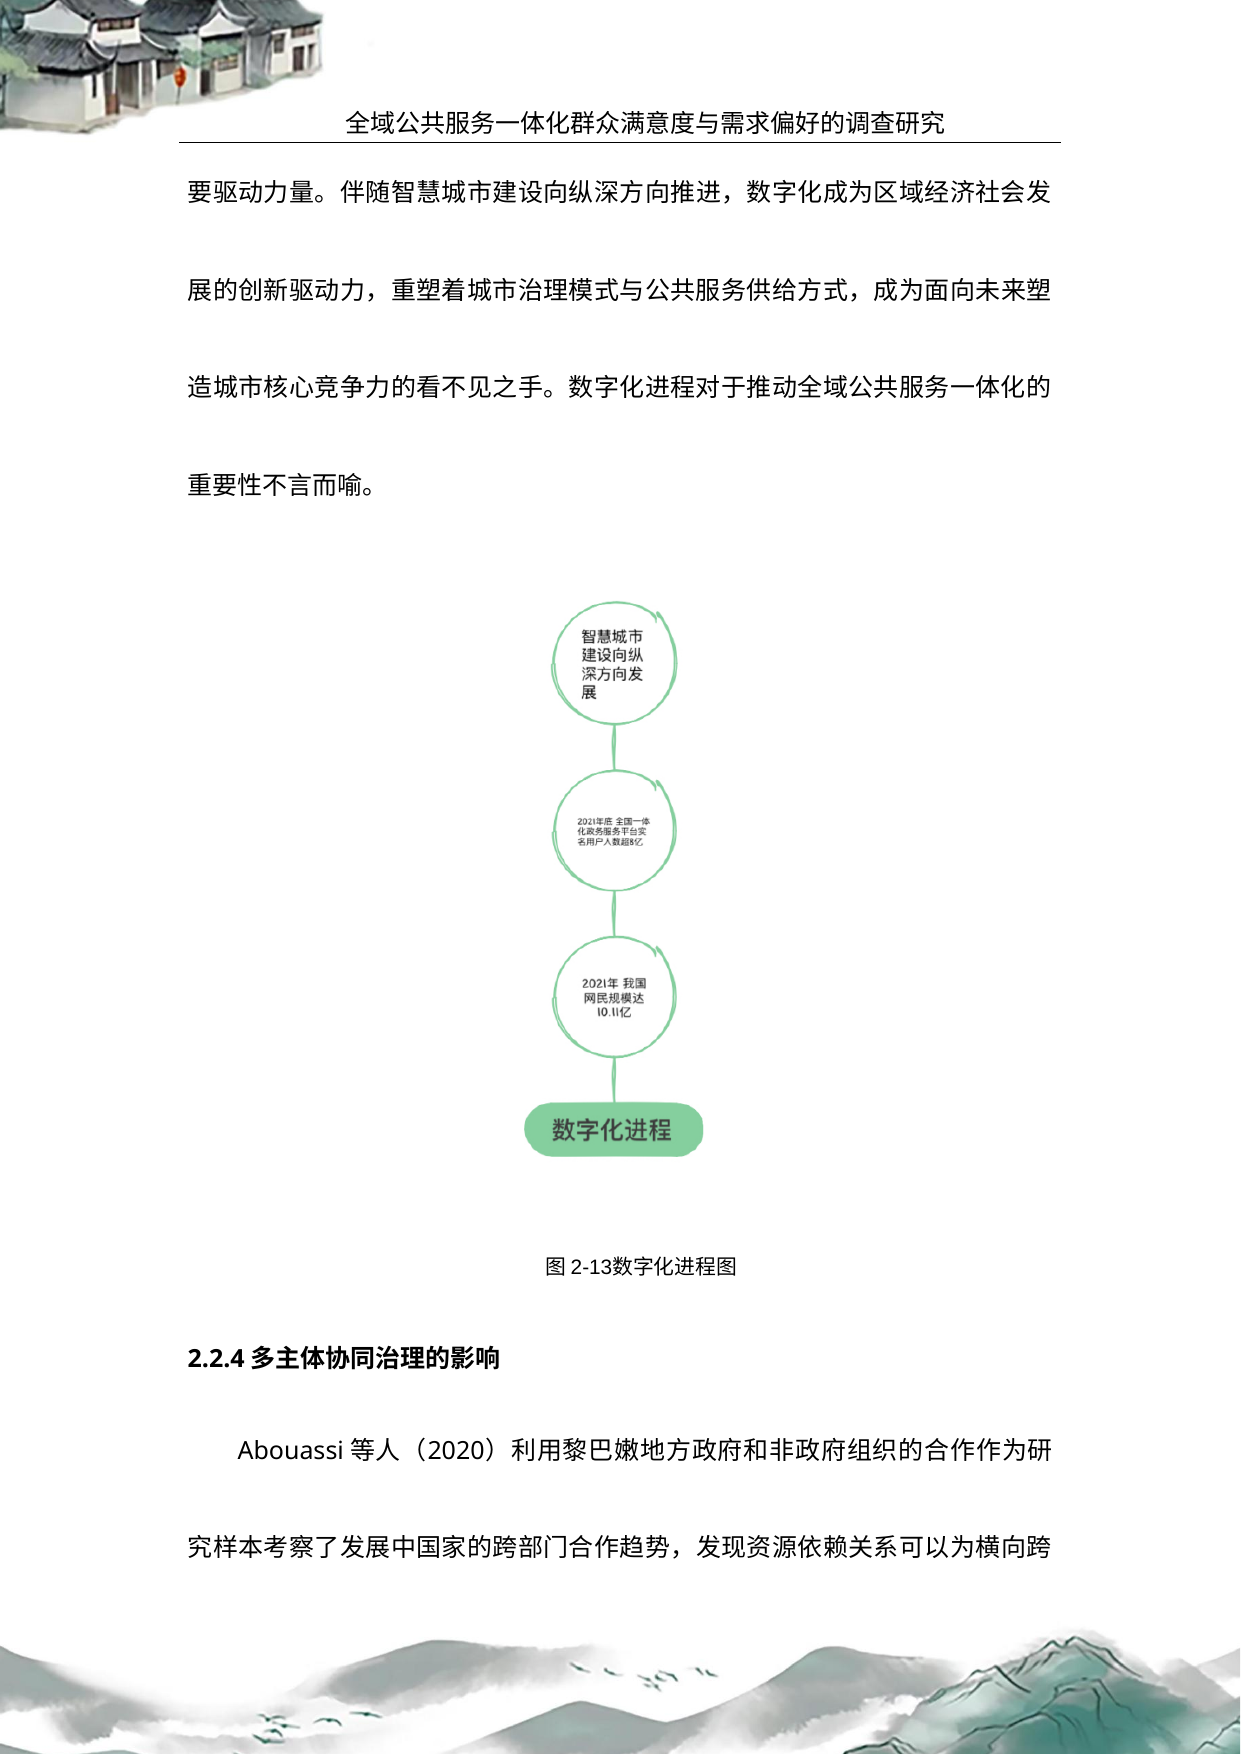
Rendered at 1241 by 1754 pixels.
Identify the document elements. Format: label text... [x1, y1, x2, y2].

subtitle 2.2.4多主体协同治理的影响 [187, 1324, 1053, 1389]
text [187, 1416, 1053, 1578]
picture [0, 0, 1241, 1754]
text 图 2-5数字化进程图 [187, 550, 1053, 1282]
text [187, 158, 1053, 516]
